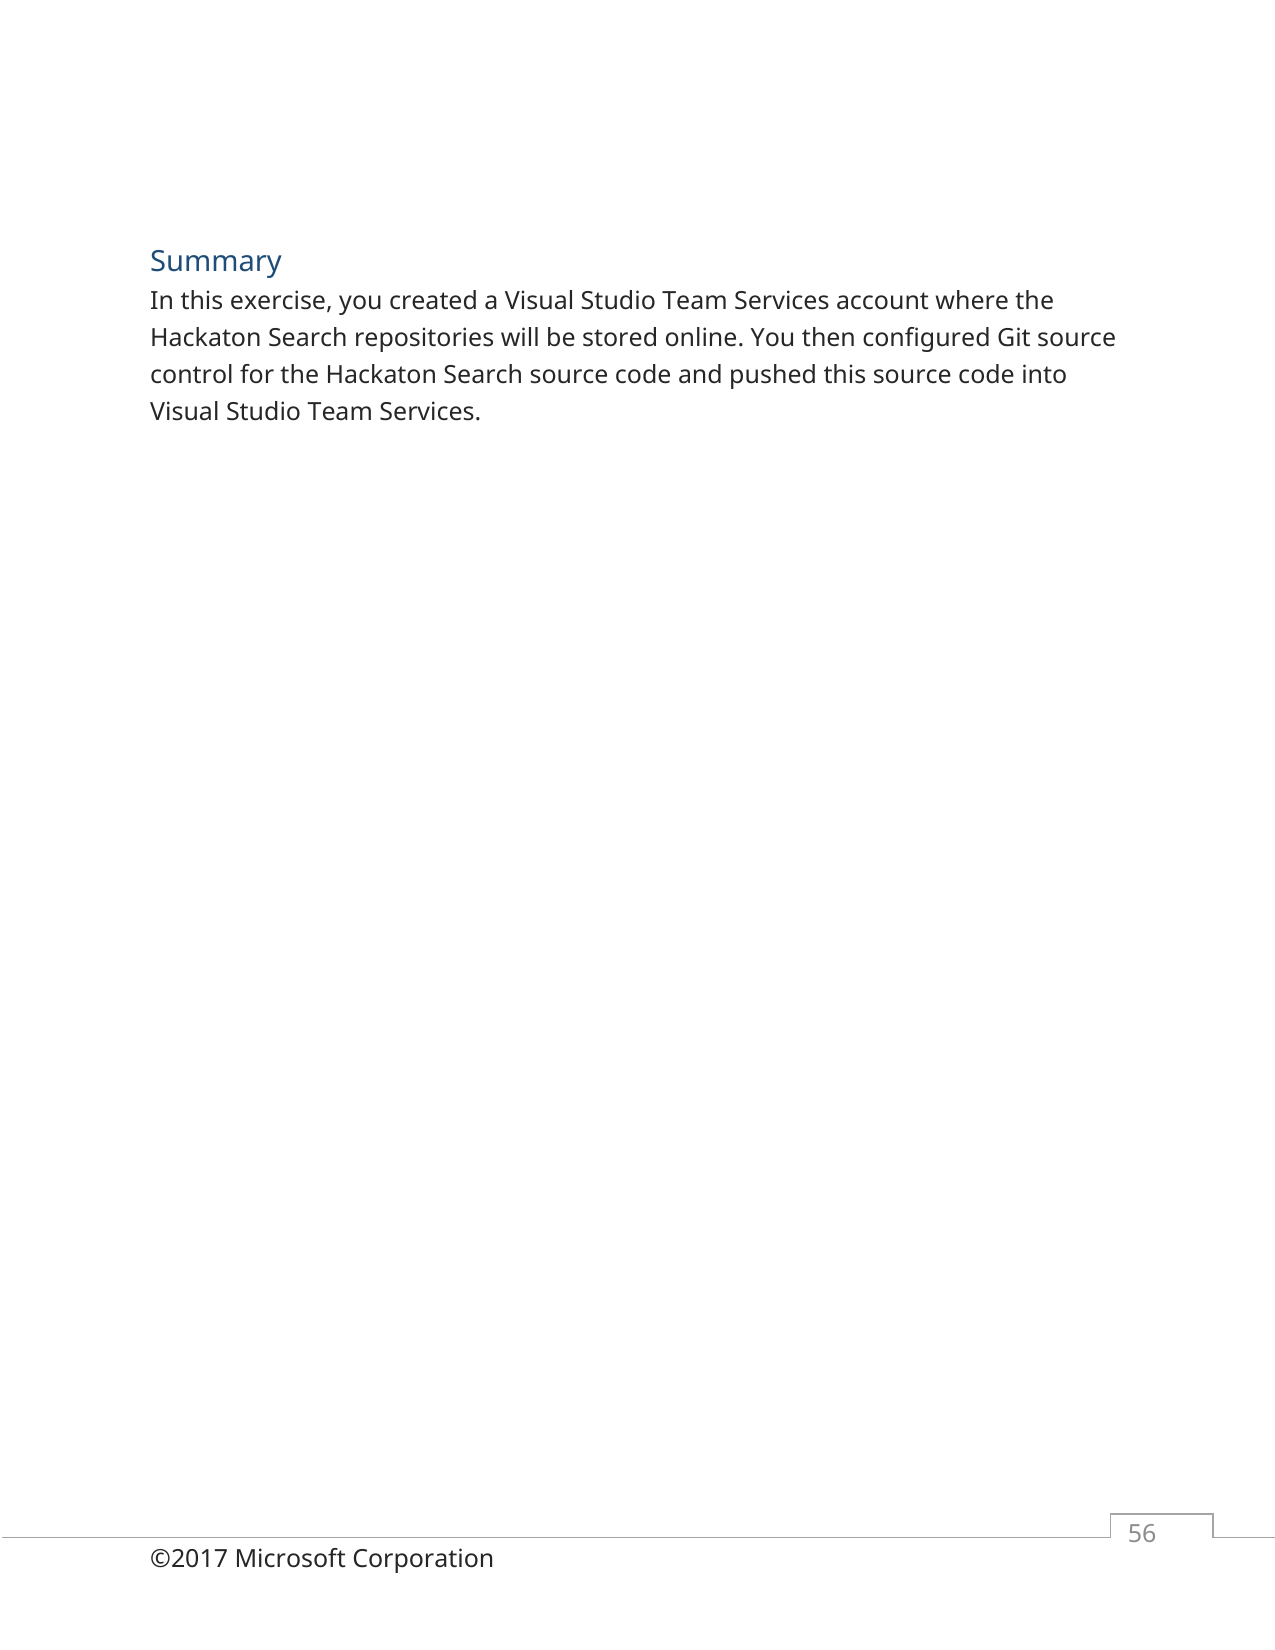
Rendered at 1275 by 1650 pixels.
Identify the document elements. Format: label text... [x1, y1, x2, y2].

subtitle Summary [150, 240, 1125, 280]
text In this exercise, you created a Visual Studio Team Services account where the Hackaton Search repositories will be stored online. You then configured Git source control for the Hackaton Search source code and pushed this source code into Visual Studio Team Services. [150, 283, 1125, 427]
